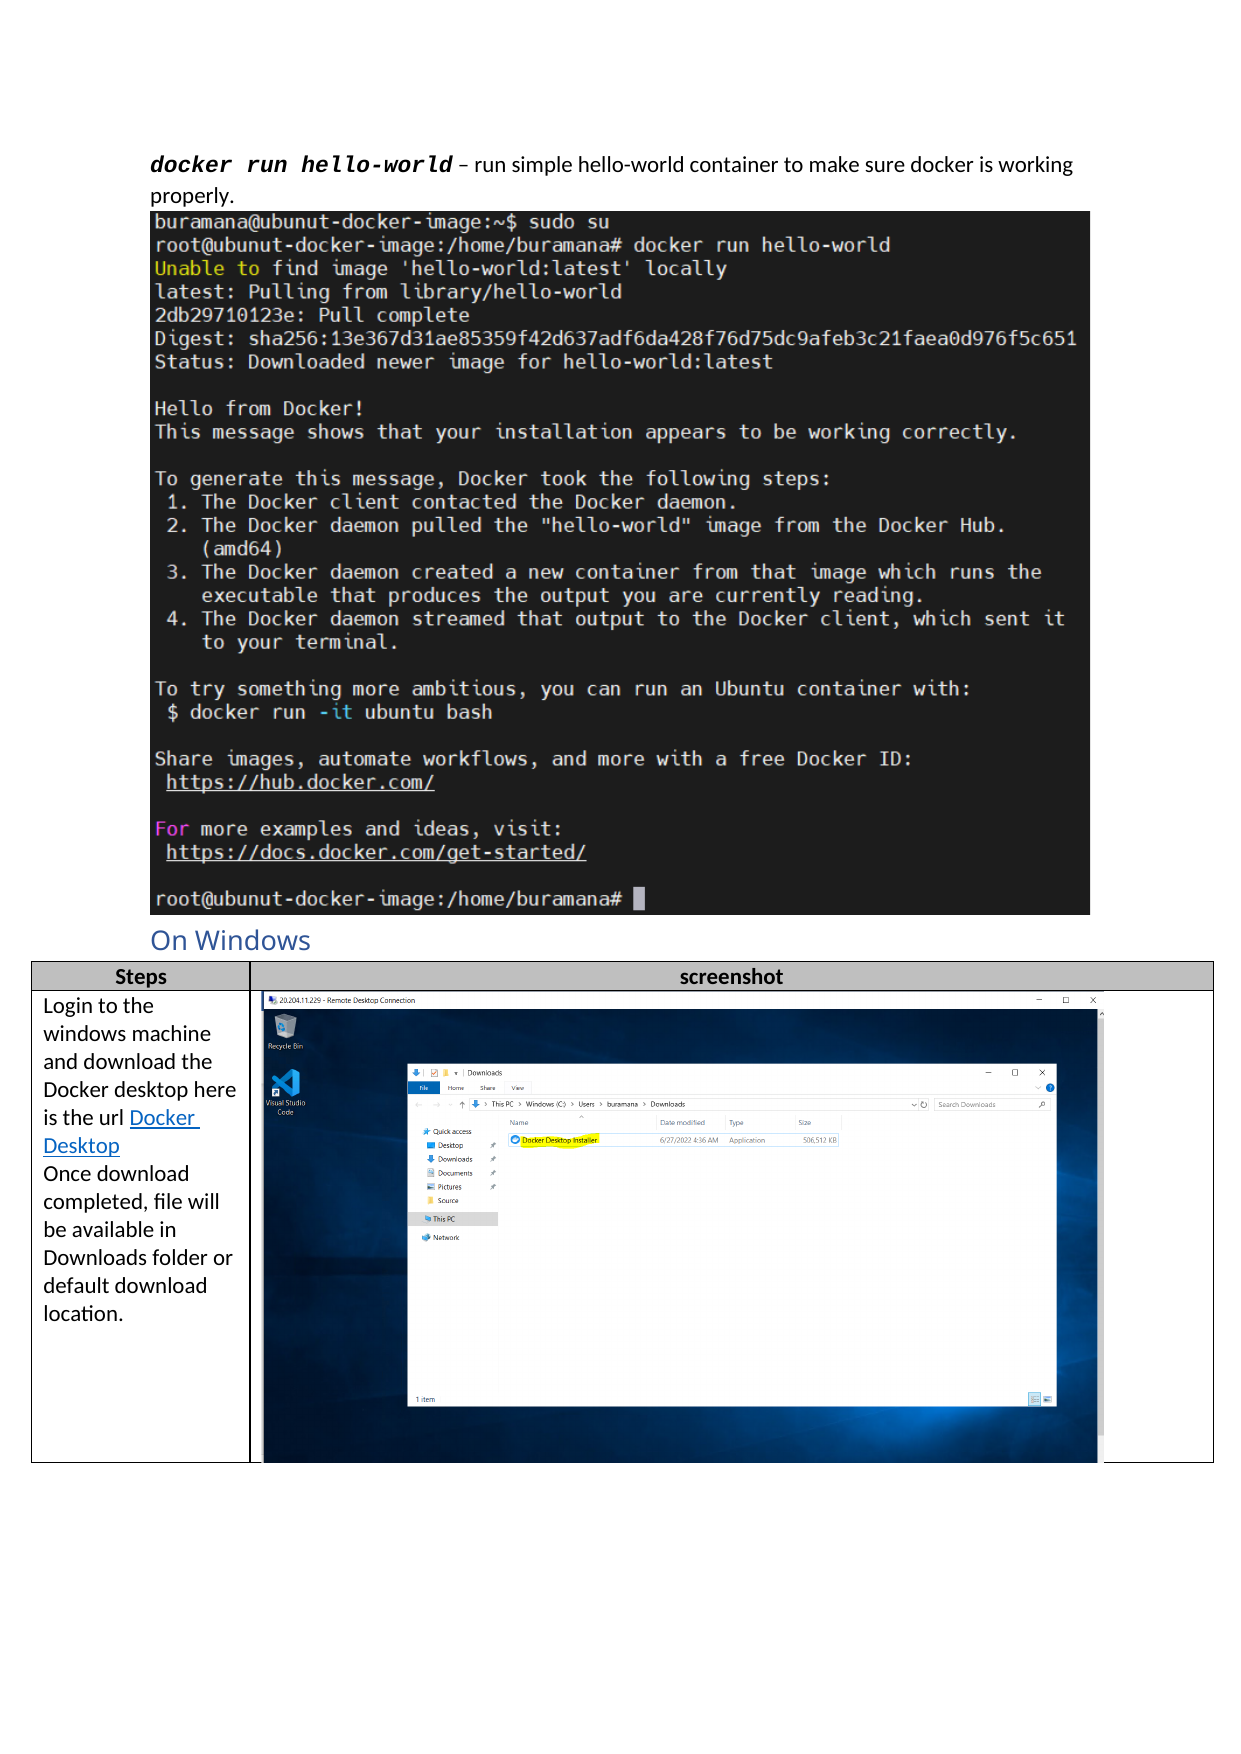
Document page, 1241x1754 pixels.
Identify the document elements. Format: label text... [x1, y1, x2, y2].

subtitle On Windows [150, 921, 1090, 958]
table_header screenshot [251, 962, 1213, 990]
table_cell Login to the windows machine and download the Docker desktop here is the url Docker Desktop Once download completed, file will be available in Downloads folder or default download location. [32, 991, 249, 1462]
text docker run hello-world – run simple hello-world container to make sure docker is working properly. [150, 150, 1090, 209]
table_header Steps [32, 962, 249, 990]
table_cell [1104, 991, 1213, 1462]
picture [150, 211, 1091, 915]
picture [261, 991, 1104, 1463]
table_cell [251, 991, 261, 1462]
